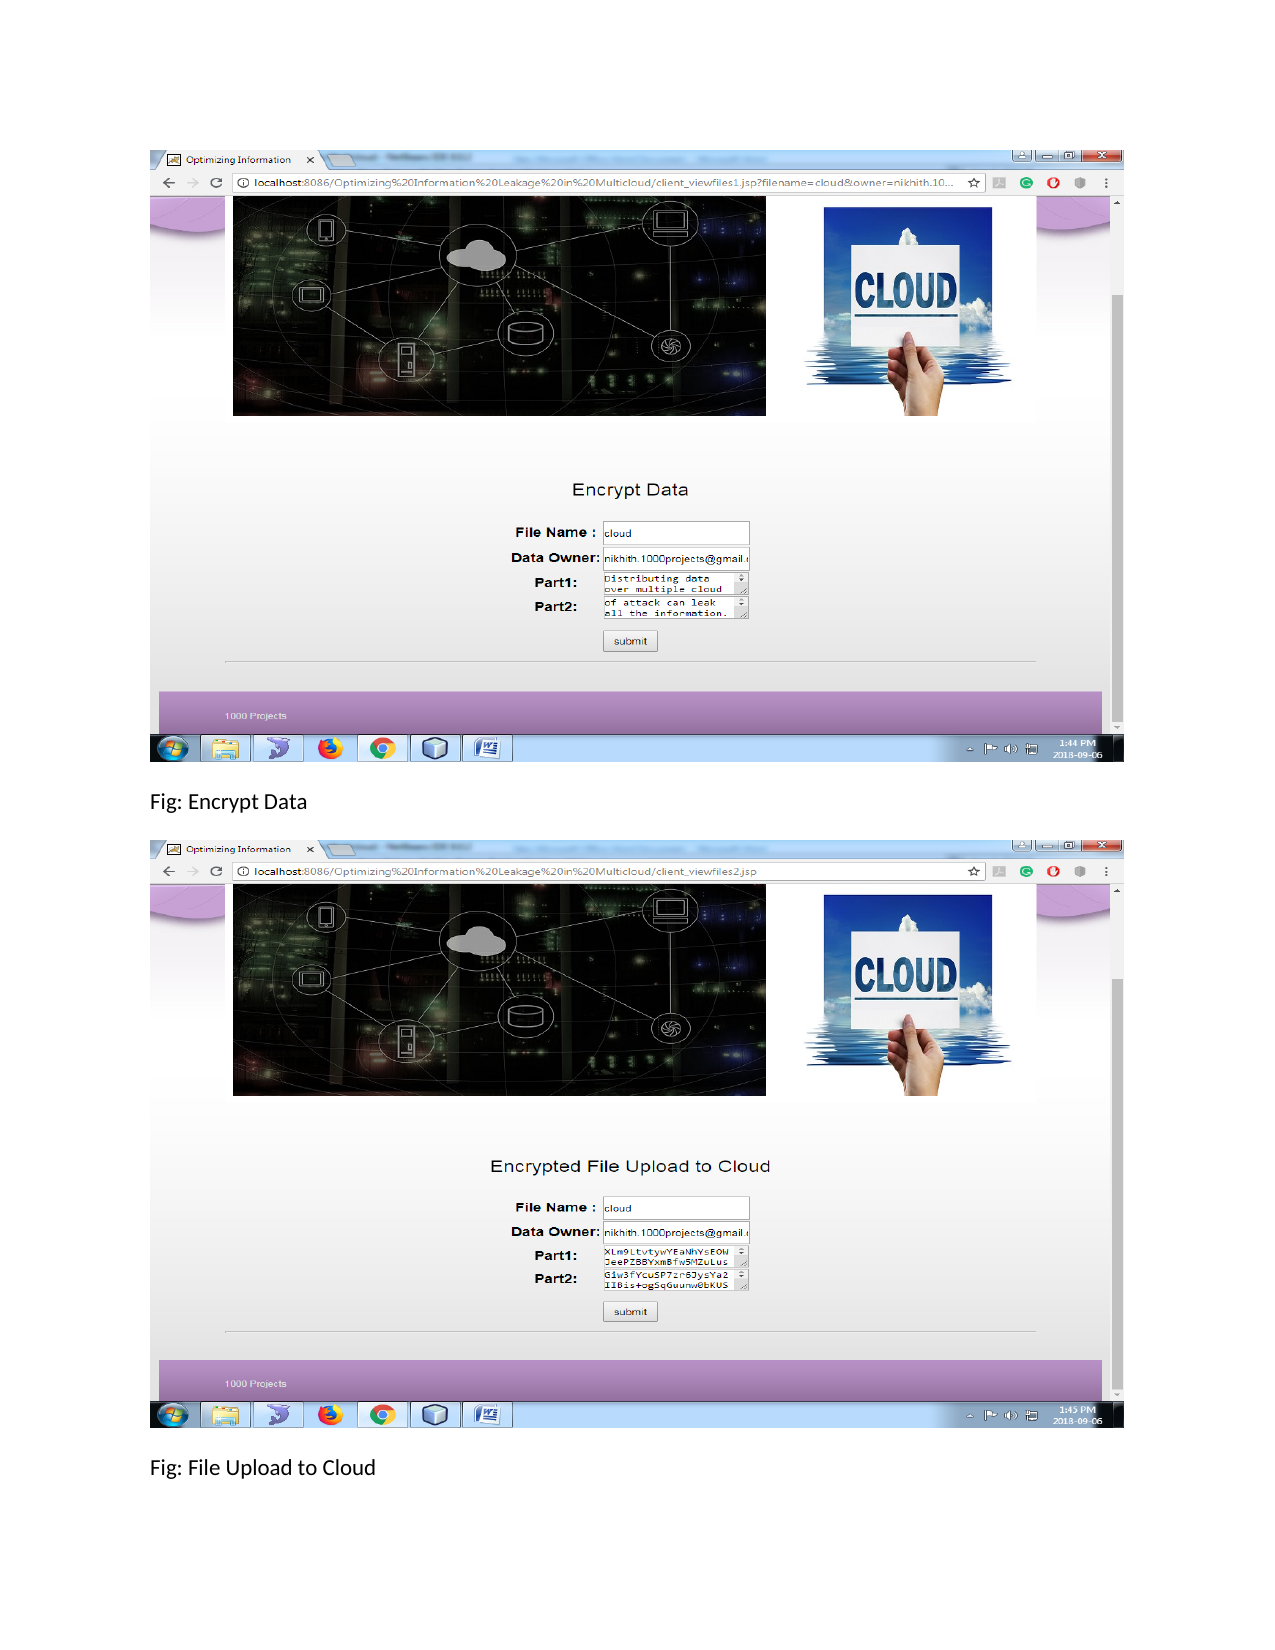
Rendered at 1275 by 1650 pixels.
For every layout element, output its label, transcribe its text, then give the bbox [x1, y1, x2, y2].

text Fig: Encrypt Data [150, 787, 1125, 815]
picture [150, 840, 1124, 1428]
text Fig: File Upload to Cloud [150, 1453, 1125, 1481]
picture [150, 150, 1124, 762]
